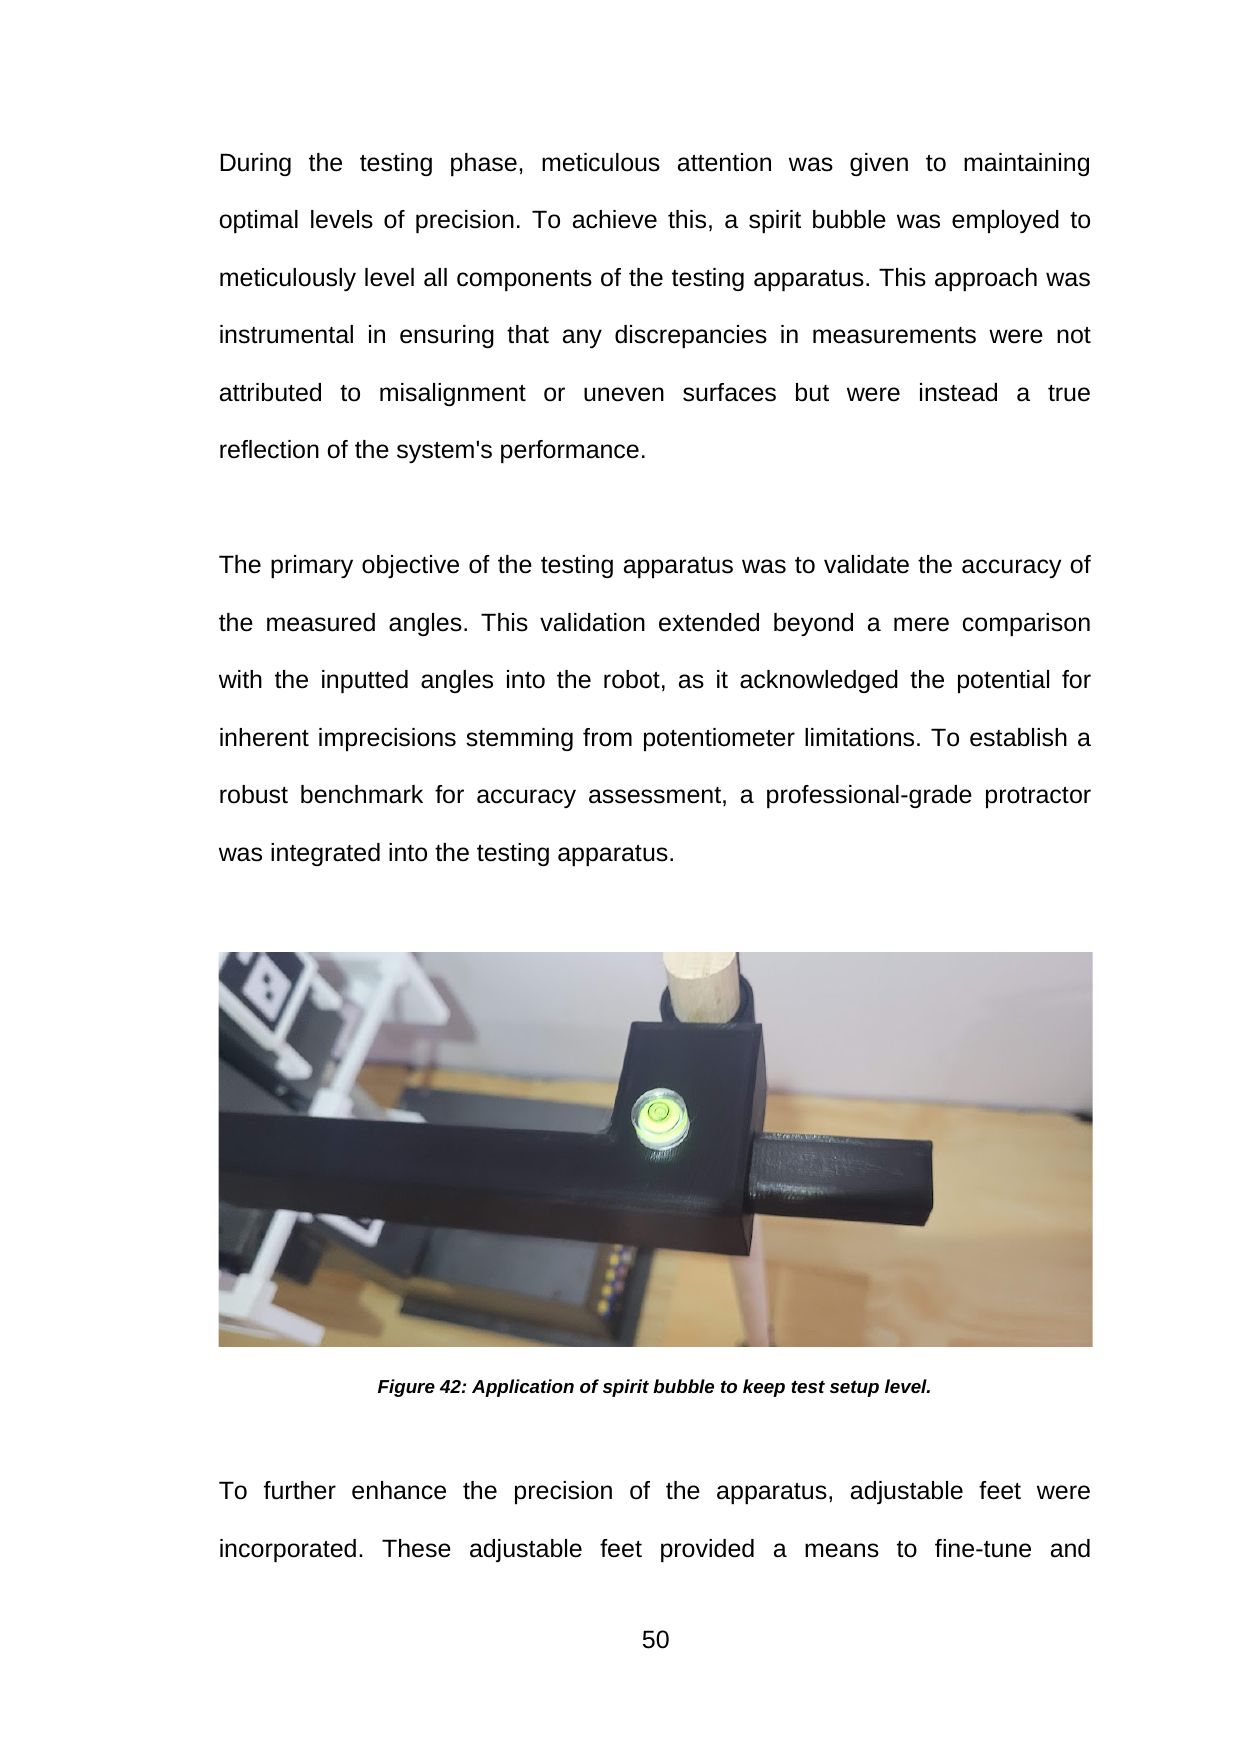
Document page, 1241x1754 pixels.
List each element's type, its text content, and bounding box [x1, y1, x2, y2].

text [218, 1476, 1092, 1562]
text During the testing phase, meticulous attention was given to maintaining optimal levels of precision. To achieve this, a spirit bubble was employed to meticulously level all components of the testing apparatus. This approach was instrumental in ensuring that any discrepancies in measurements were not attributed to misalignment or uneven surfaces but were instead a true reflection of the system's performance. [218, 148, 1092, 464]
text Figure 42: Application of spirit bubble to keep test setup level. [218, 1376, 1092, 1397]
text The primary objective of the testing apparatus was to validate the accuracy of the measured angles. This validation extended beyond a mere comparison with the inputted angles into the robot, as it acknowledged the potential for inherent imprecisions stemming from potentiometer limitations. To establish a robust benchmark for accuracy assessment, a professional-grade protractor was integrated into the testing apparatus. [218, 550, 1092, 866]
picture [218, 952, 1093, 1347]
